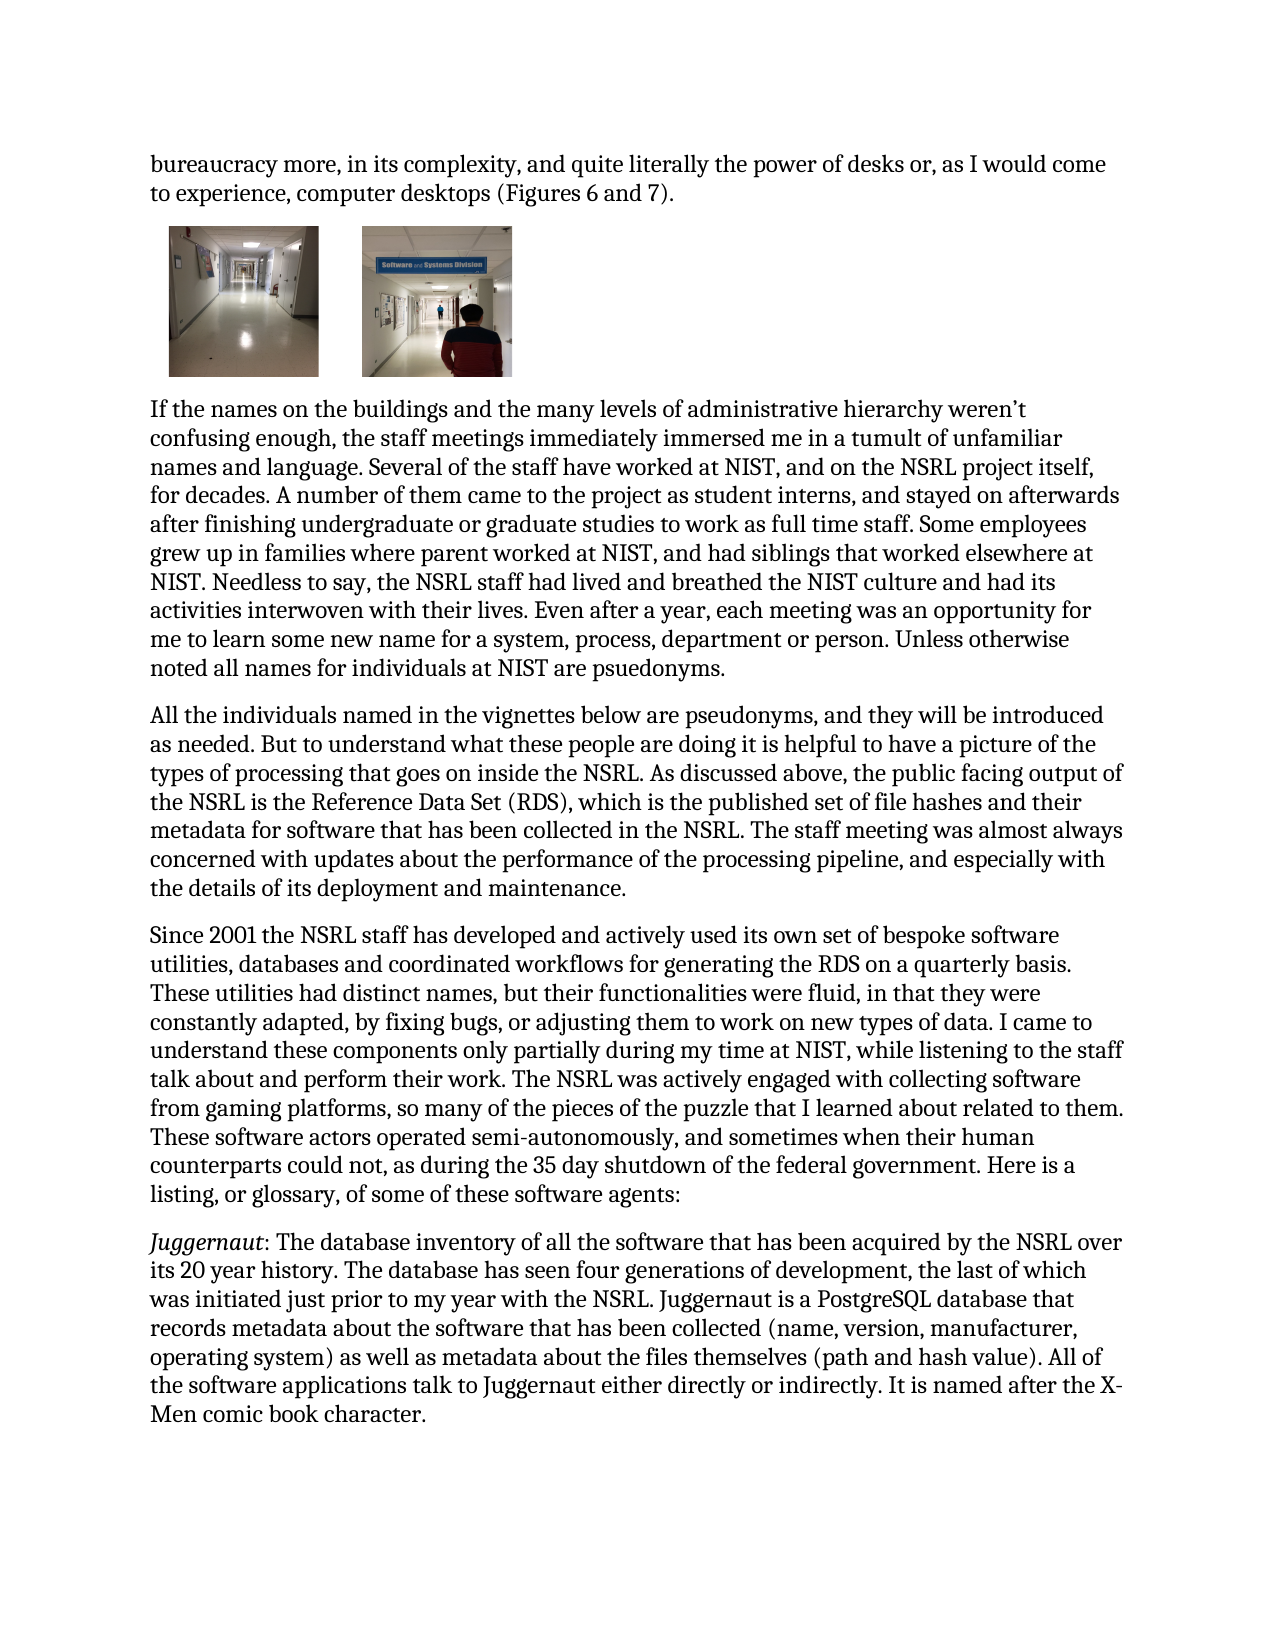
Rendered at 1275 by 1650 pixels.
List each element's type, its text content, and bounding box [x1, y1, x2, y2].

picture [168, 226, 319, 377]
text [150, 150, 1125, 207]
text Juggernaut: The database inventory of all the software that has been acquired by the NSRL over its 20 year history. The database has seen four generations of development, the last of which was initiated just prior to my year with the NSRL. Juggernaut is a PostgreSQL database that records metadata about the software that has been collected (name, version, manufacturer, operating system) as well as metadata about the files themselves (path and hash value). All of the software applications talk to Juggernaut either directly or indirectly. It is named after the X-Men comic book character. [150, 1227, 1125, 1429]
picture [362, 226, 513, 377]
text If the names on the buildings and the many levels of administrative hierarchy weren’t confusing enough, the staff meetings immediately immersed me in a tumult of unfamiliar names and language. Several of the staff have worked at NIST, and on the NSRL project itself, for decades. A number of them came to the project as student interns, and stayed on afterwards after finishing undergraduate or graduate studies to work as full time staff. Some employees grew up in families where parent worked at NIST, and had siblings that worked elsewhere at NIST. Needless to say, the NSRL staff had lived and breathed the NIST culture and had its activities interwoven with their lives. Even after a year, each meeting was an opportunity for me to learn some new name for a system, process, department or person. Unless otherwise noted all names for individuals at NIST are psuedonyms. [150, 395, 1125, 682]
text Since 2001 the NSRL staff has developed and actively used its own set of bespoke software utilities, databases and coordinated workflows for generating the RDS on a quarterly basis. These utilities had distinct names, but their functionalities were fluid, in that they were constantly adapted, by fixing bugs, or adjusting them to work on new types of data. I came to understand these components only partially during my time at NIST, while listening to the staff talk about and perform their work. The NSRL was actively engaged with collecting software from gaming platforms, so many of the pieces of the puzzle that I learned about related to them. These software actors operated semi-autonomously, and sometimes when their human counterparts could not, as during the 35 day shutdown of the federal government. Here is a listing, or glossary, of some of these software agents: [150, 921, 1125, 1209]
text All the individuals named in the vignettes below are pseudonyms, and they will be introduced as needed. But to understand what these people are doing it is helpful to have a picture of the types of processing that goes on inside the NSRL. As discussed above, the public facing output of the NSRL is the Reference Data Set (RDS), which is the published set of file hashes and their metadata for software that has been collected in the NSRL. The staff meeting was almost always concerned with updates about the performance of the processing pipeline, and especially with the details of its deployment and maintenance. [150, 701, 1125, 902]
